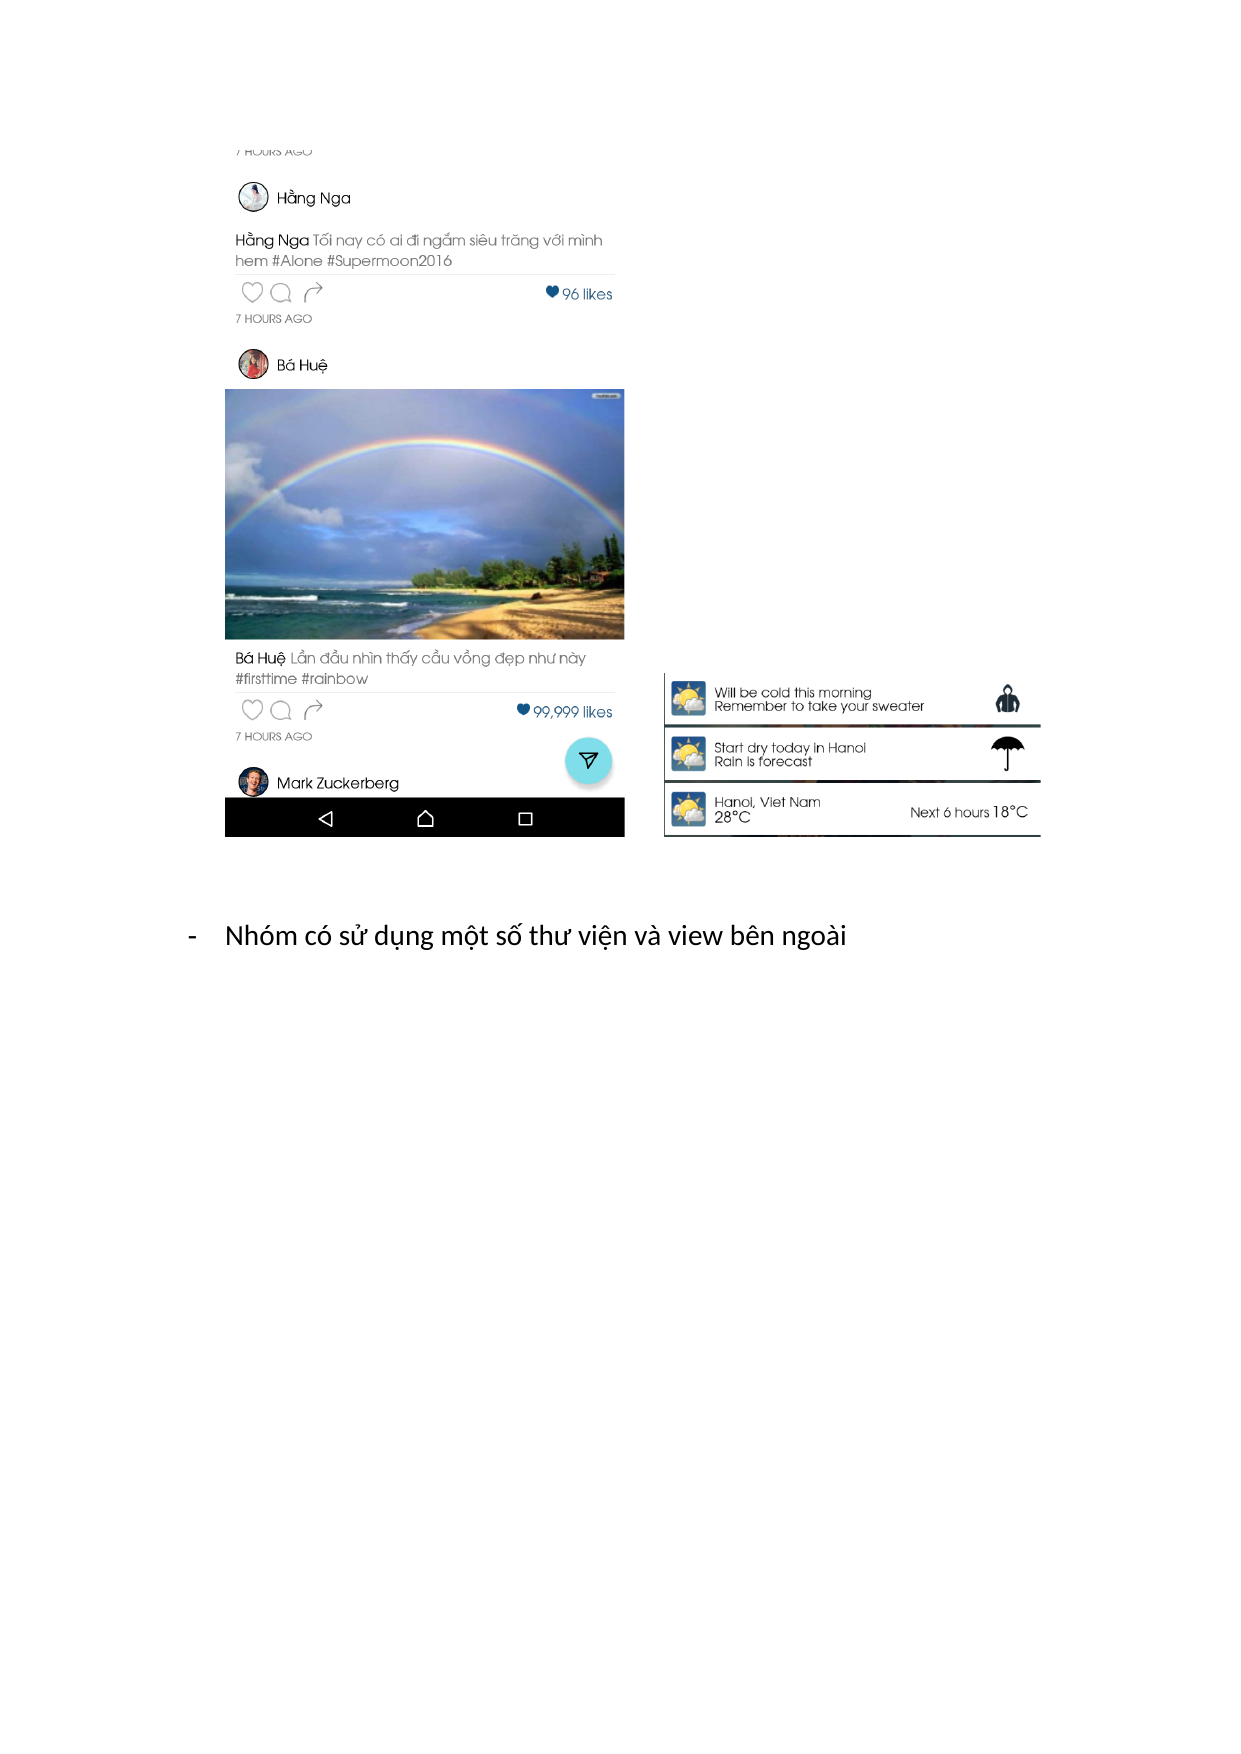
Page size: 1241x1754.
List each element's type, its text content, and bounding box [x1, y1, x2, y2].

picture [664, 673, 1041, 837]
list Nhóm có sử dụng một số thư viện và view bên ngoài [187, 917, 1090, 952]
picture [225, 150, 625, 837]
